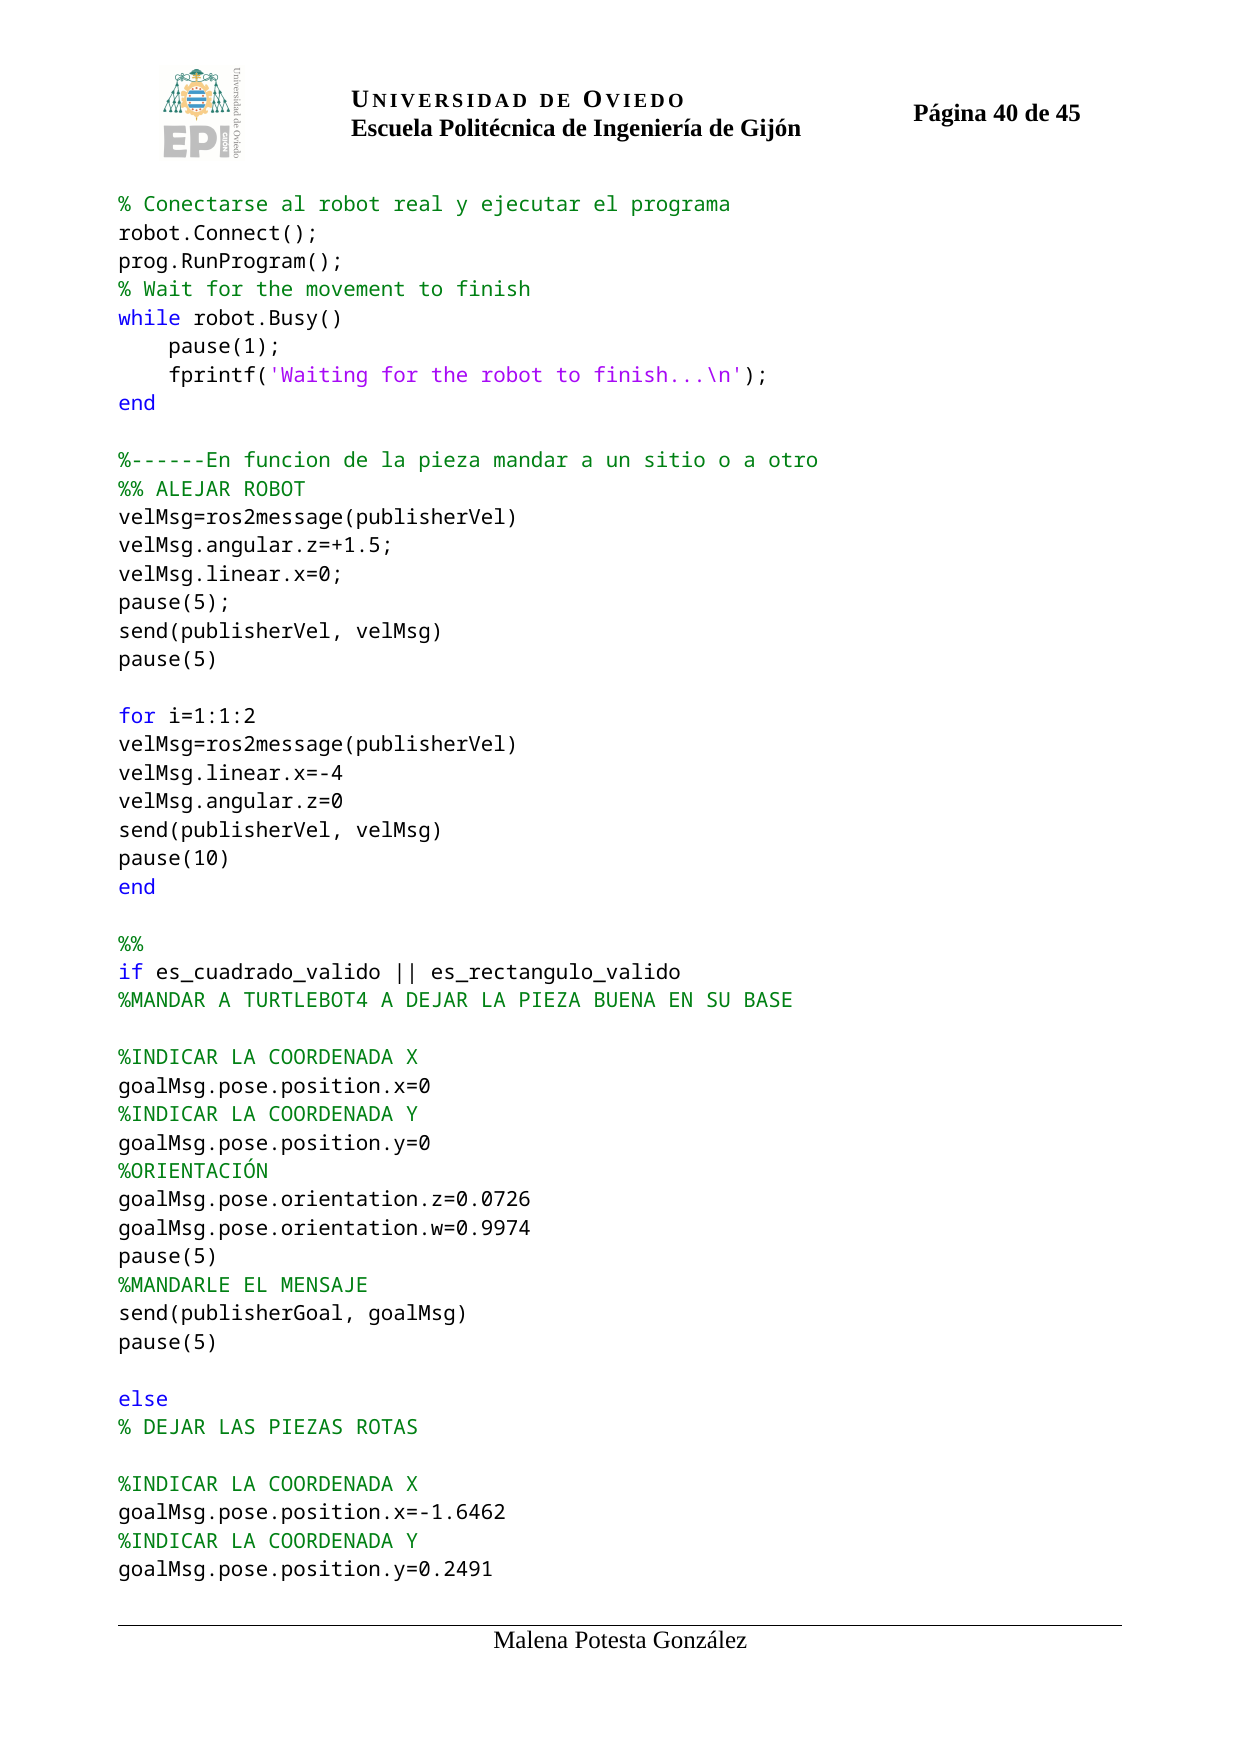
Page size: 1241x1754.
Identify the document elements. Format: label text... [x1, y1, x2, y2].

text velMsg.angular.z=+1.5; [118, 531, 1122, 559]
text velMsg.linear.x=-4 [118, 758, 1122, 786]
text goalMsg.pose.position.x=-1.6462 [118, 1497, 1122, 1526]
text goalMsg.pose.orientation.z=0.0726 [118, 1184, 1122, 1213]
text goalMsg.pose.position.y=0.2491 [118, 1554, 1122, 1583]
text goalMsg.pose.position.x=0 [118, 1071, 1122, 1099]
text send(publisherGoal, goalMsg) [118, 1298, 1122, 1327]
text end [118, 872, 1122, 900]
text %MANDARLE EL MENSAJE [118, 1270, 1122, 1298]
text fprintf('Waiting for the robot to finish...\n'); [118, 360, 1122, 388]
text % Conectarse al robot real y ejecutar el programa [118, 189, 1122, 218]
text %------En funcion de la pieza mandar a un sitio o a otro [118, 445, 1122, 474]
text %INDICAR LA COORDENADA X [118, 1469, 1122, 1497]
text pause(5); [118, 587, 1122, 616]
text send(publisherVel, velMsg) [118, 616, 1122, 644]
text pause(1); [118, 331, 1122, 360]
text pause(5) [118, 1241, 1122, 1270]
text % DEJAR LAS PIEZAS ROTAS [118, 1412, 1122, 1441]
text end [118, 388, 1122, 417]
text %INDICAR LA COORDENADA Y [118, 1099, 1122, 1128]
text velMsg=ros2message(publisherVel) [118, 502, 1122, 531]
text while robot.Busy() [118, 303, 1122, 331]
text pause(10) [118, 843, 1122, 872]
text goalMsg.pose.position.y=0 [118, 1128, 1122, 1156]
text %INDICAR LA COORDENADA Y [118, 1526, 1122, 1554]
text %ORIENTACIÓN [118, 1156, 1122, 1184]
text for i=1:1:2 [118, 701, 1122, 729]
text velMsg.linear.x=0; [118, 559, 1122, 587]
text prog.RunProgram(); [118, 246, 1122, 274]
text send(publisherVel, velMsg) [118, 815, 1122, 843]
text else [118, 1384, 1122, 1412]
text %MANDAR A TURTLEBOT4 A DEJAR LA PIEZA BUENA EN SU BASE [118, 986, 1122, 1014]
text pause(5) [118, 1327, 1122, 1355]
text % Wait for the movement to finish [118, 274, 1122, 303]
text robot.Connect(); [118, 218, 1122, 246]
text pause(5) [118, 644, 1122, 673]
text if es_cuadrado_valido || es_rectangulo_valido [118, 957, 1122, 986]
picture [158, 65, 245, 161]
text %% [118, 929, 1122, 957]
text %INDICAR LA COORDENADA X [118, 1042, 1122, 1071]
text goalMsg.pose.orientation.w=0.9974 [118, 1213, 1122, 1241]
text velMsg.angular.z=0 [118, 786, 1122, 815]
text %% ALEJAR ROBOT [118, 474, 1122, 502]
text velMsg=ros2message(publisherVel) [118, 729, 1122, 758]
